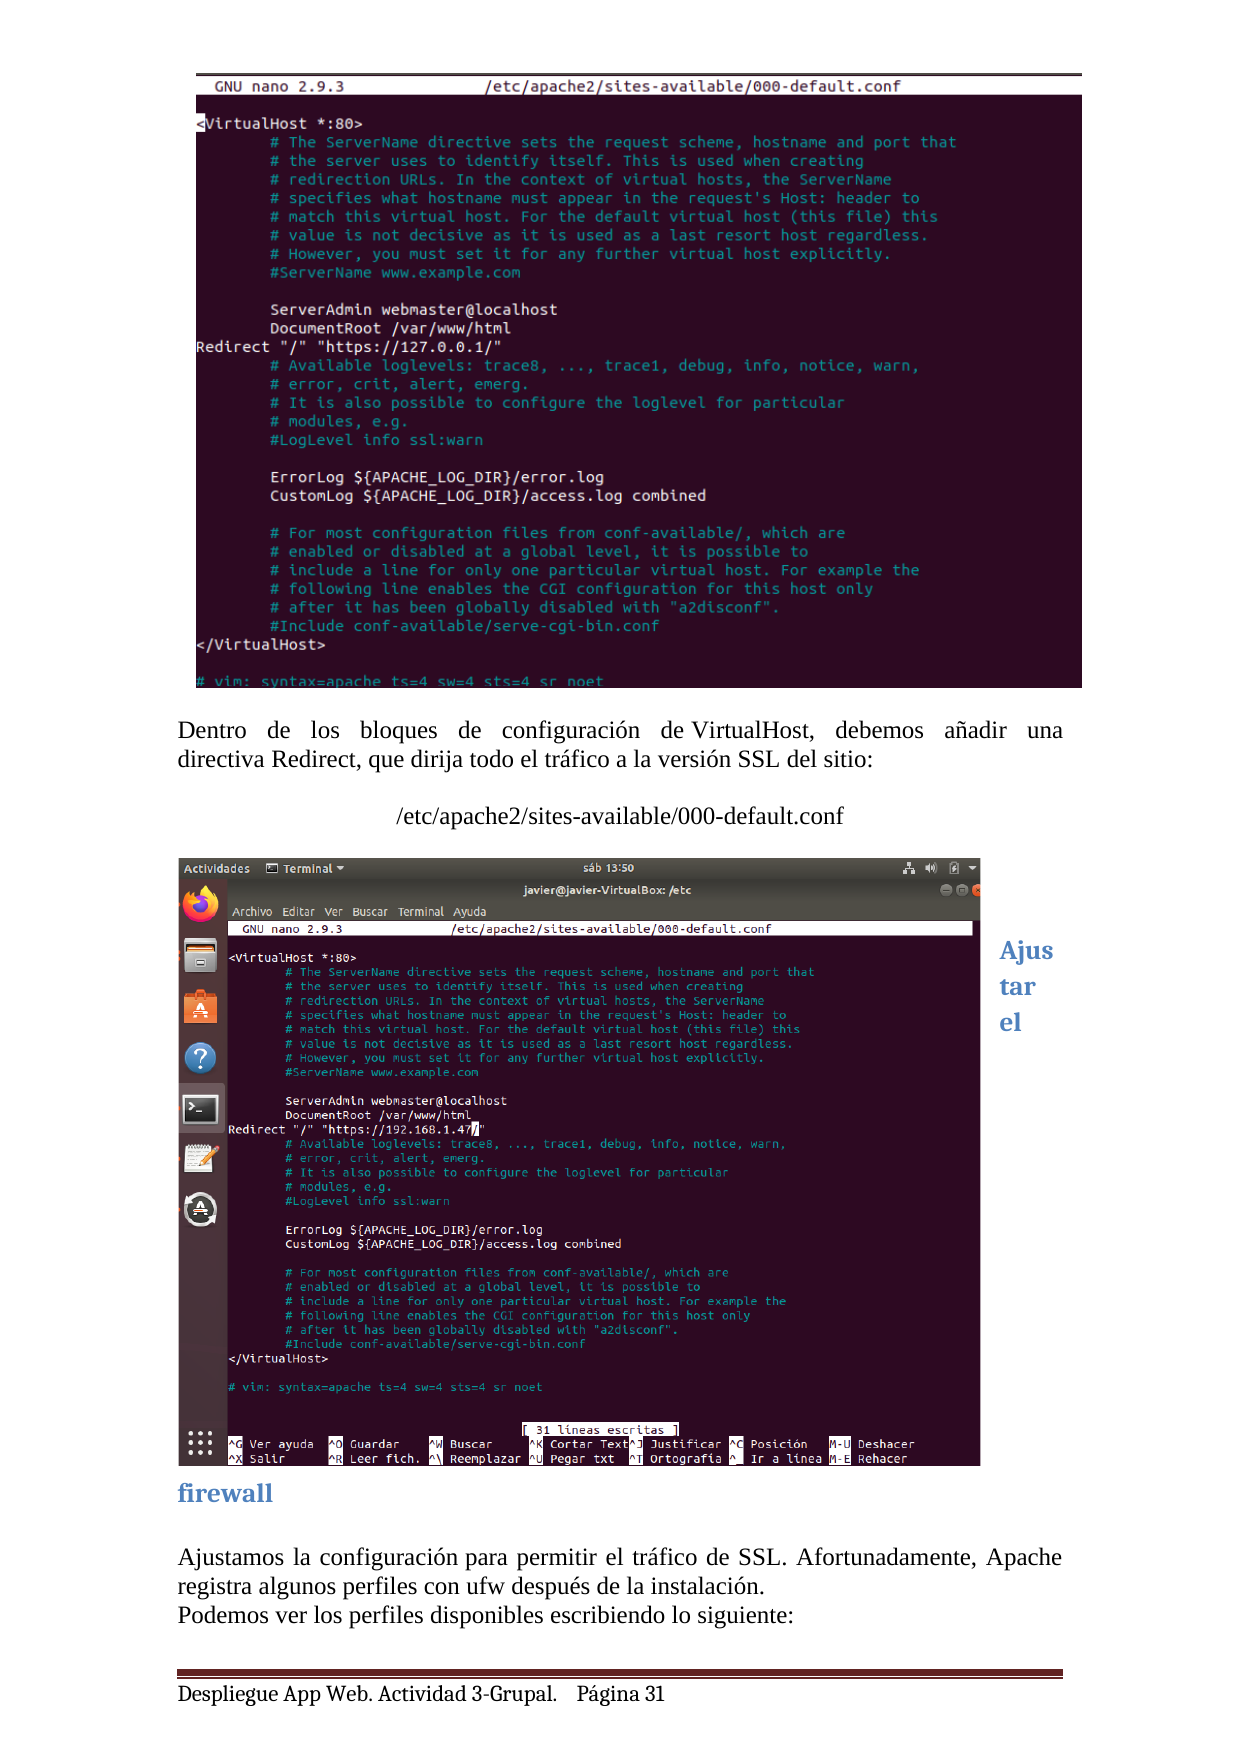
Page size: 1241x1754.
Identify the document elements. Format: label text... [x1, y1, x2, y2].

picture [177, 858, 981, 1465]
text /etc/apache2/sites-available/000-default.conf [177, 801, 1063, 830]
text Podemos ver los perfiles disponibles escribiendo lo siguiente: [177, 1600, 1063, 1628]
text Ajustamos la configuración para permitir el tráfico de SSL. Afortunadamente, Apache registra algunos perfiles con ufw después de la instalación. [177, 1542, 1063, 1600]
text Dentro de los bloques de configuración de VirtualHost, debemos añadir una directiva Redirect, que dirija todo el tráfico a la versión SSL del sitio: [177, 715, 1063, 773]
